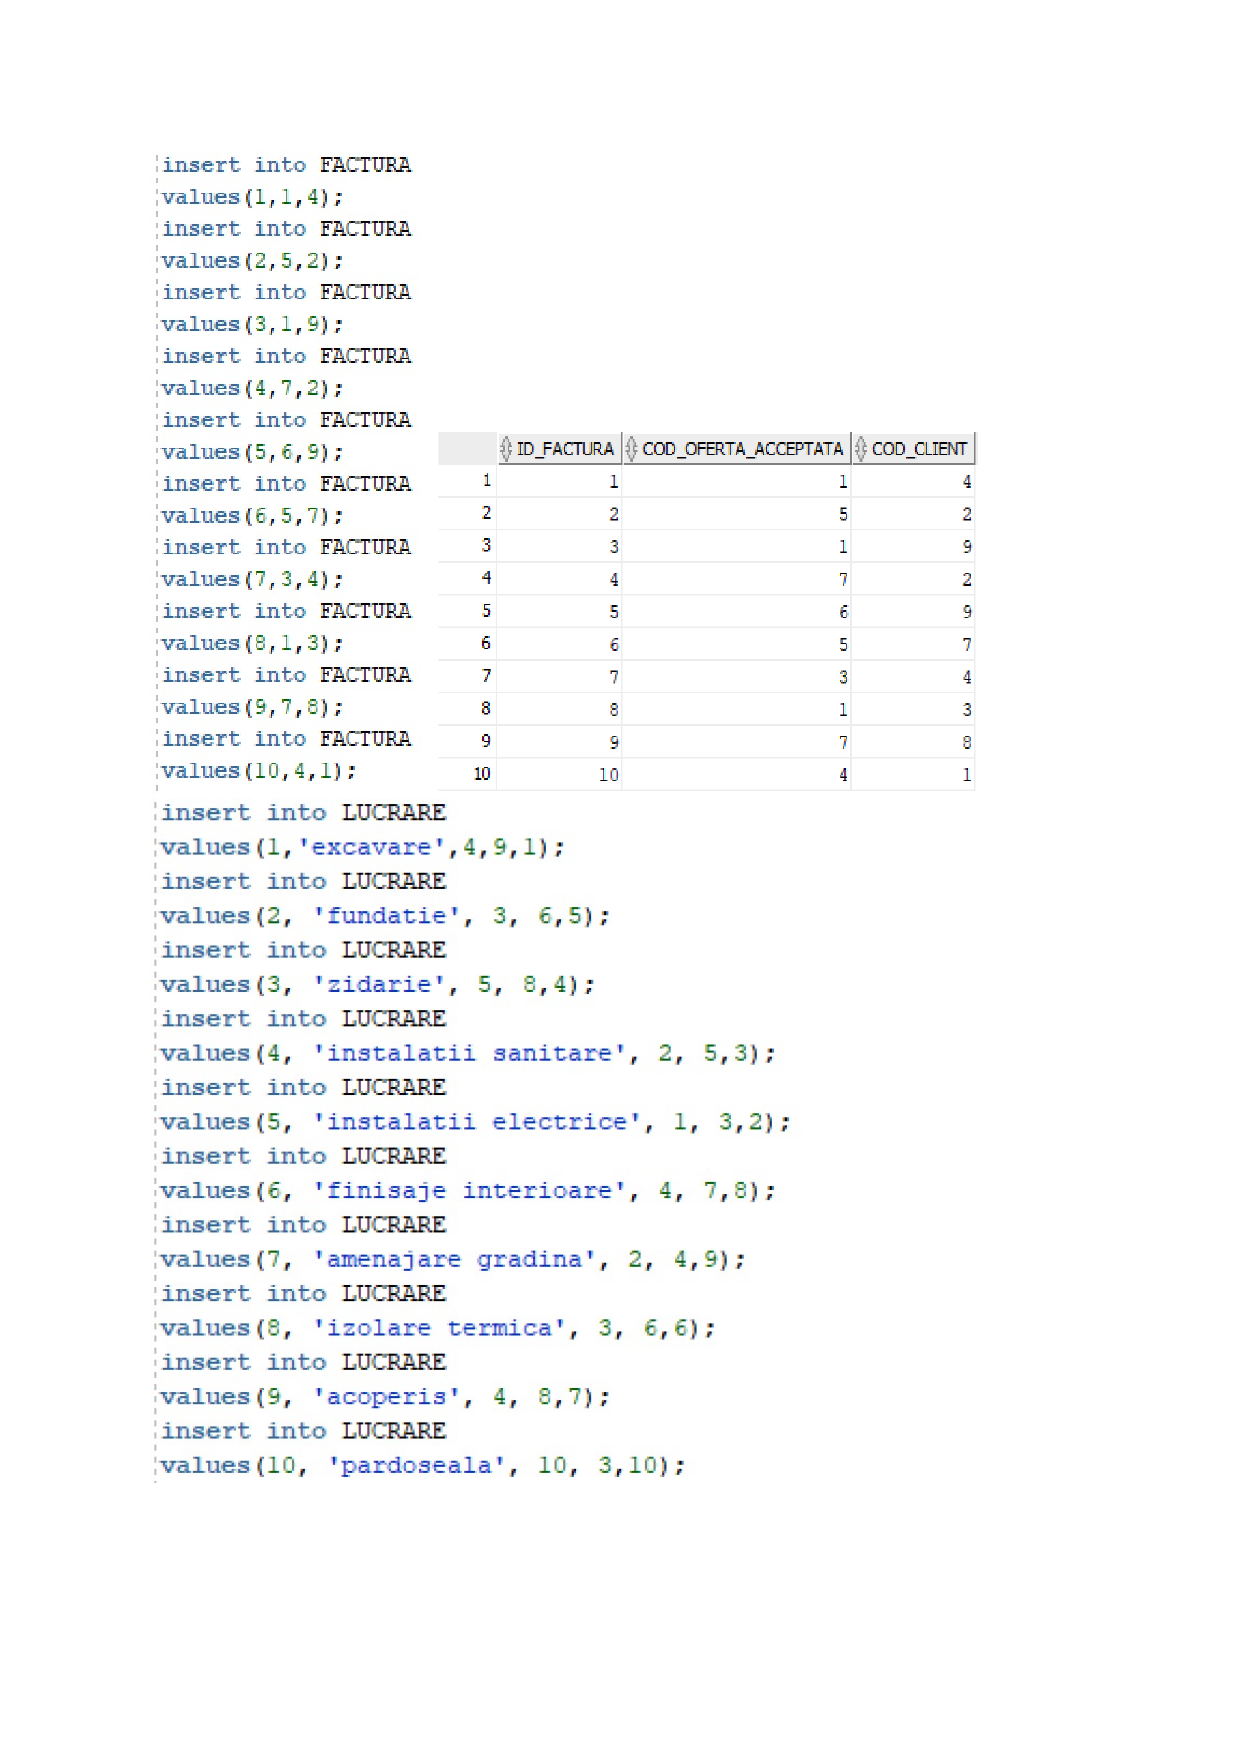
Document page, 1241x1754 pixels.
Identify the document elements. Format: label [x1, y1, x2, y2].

picture [150, 797, 929, 1483]
picture [150, 150, 979, 794]
